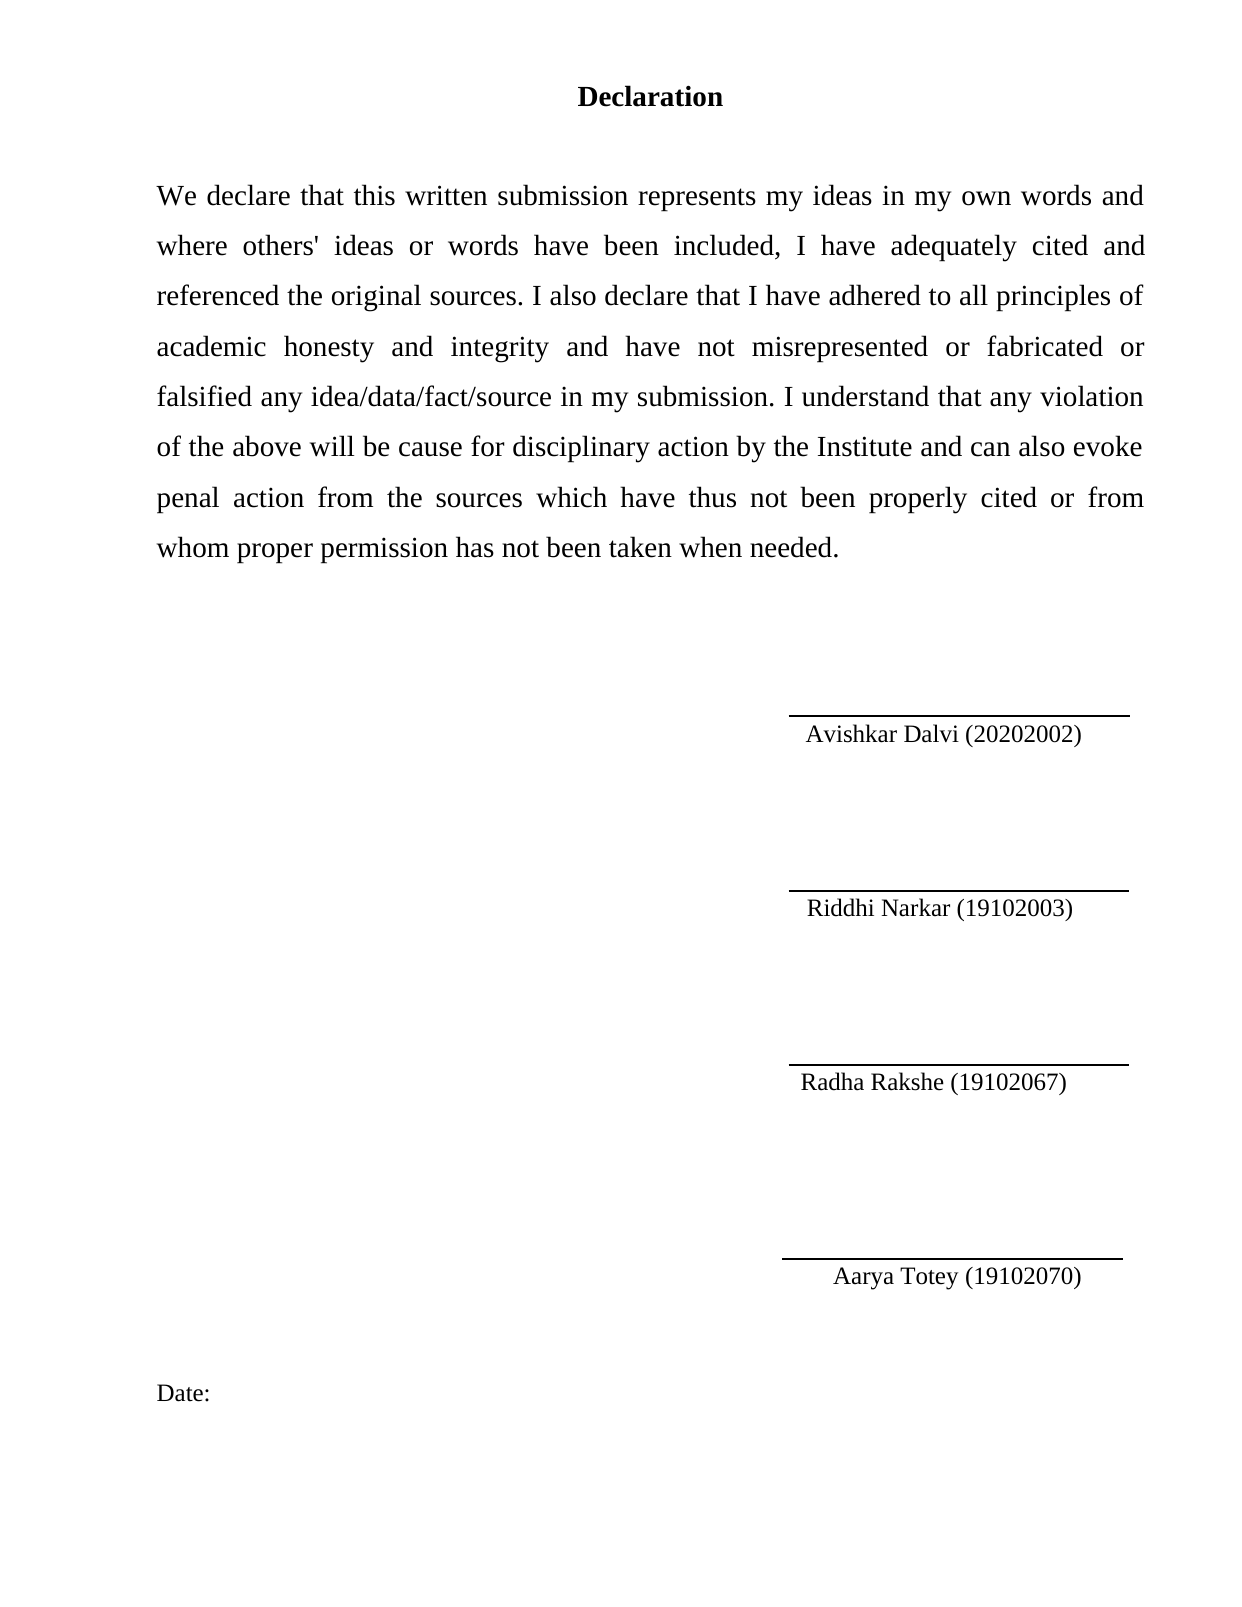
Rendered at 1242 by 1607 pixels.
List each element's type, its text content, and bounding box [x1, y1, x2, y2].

text Declaration [224, 79, 1076, 113]
text Radha Rakshe (19102067) [800, 1060, 1194, 1096]
text Aarya Totey (19102070) [50, 1254, 1081, 1290]
text Riddhi Narkar (19102003) [807, 886, 1194, 922]
text Avishkar Dalvi (20202002) [805, 712, 1194, 748]
text We declare that this written submission represents my ideas in my own words and where others' ideas or words have been included, I have adequately cited and referenced the original sources. I also declare that I have adhered to all principles of academic honesty and integrity and have not misrepresented or fabricated or falsified any idea/data/fact/source in my submission. I understand that any violation of the above will be cause for disciplinary action by the Institute and can also evoke penal action from the sources which have thus not been properly cited or from whom proper permission has not been taken when needed. [156, 178, 1145, 564]
text Date: [156, 1378, 1194, 1406]
